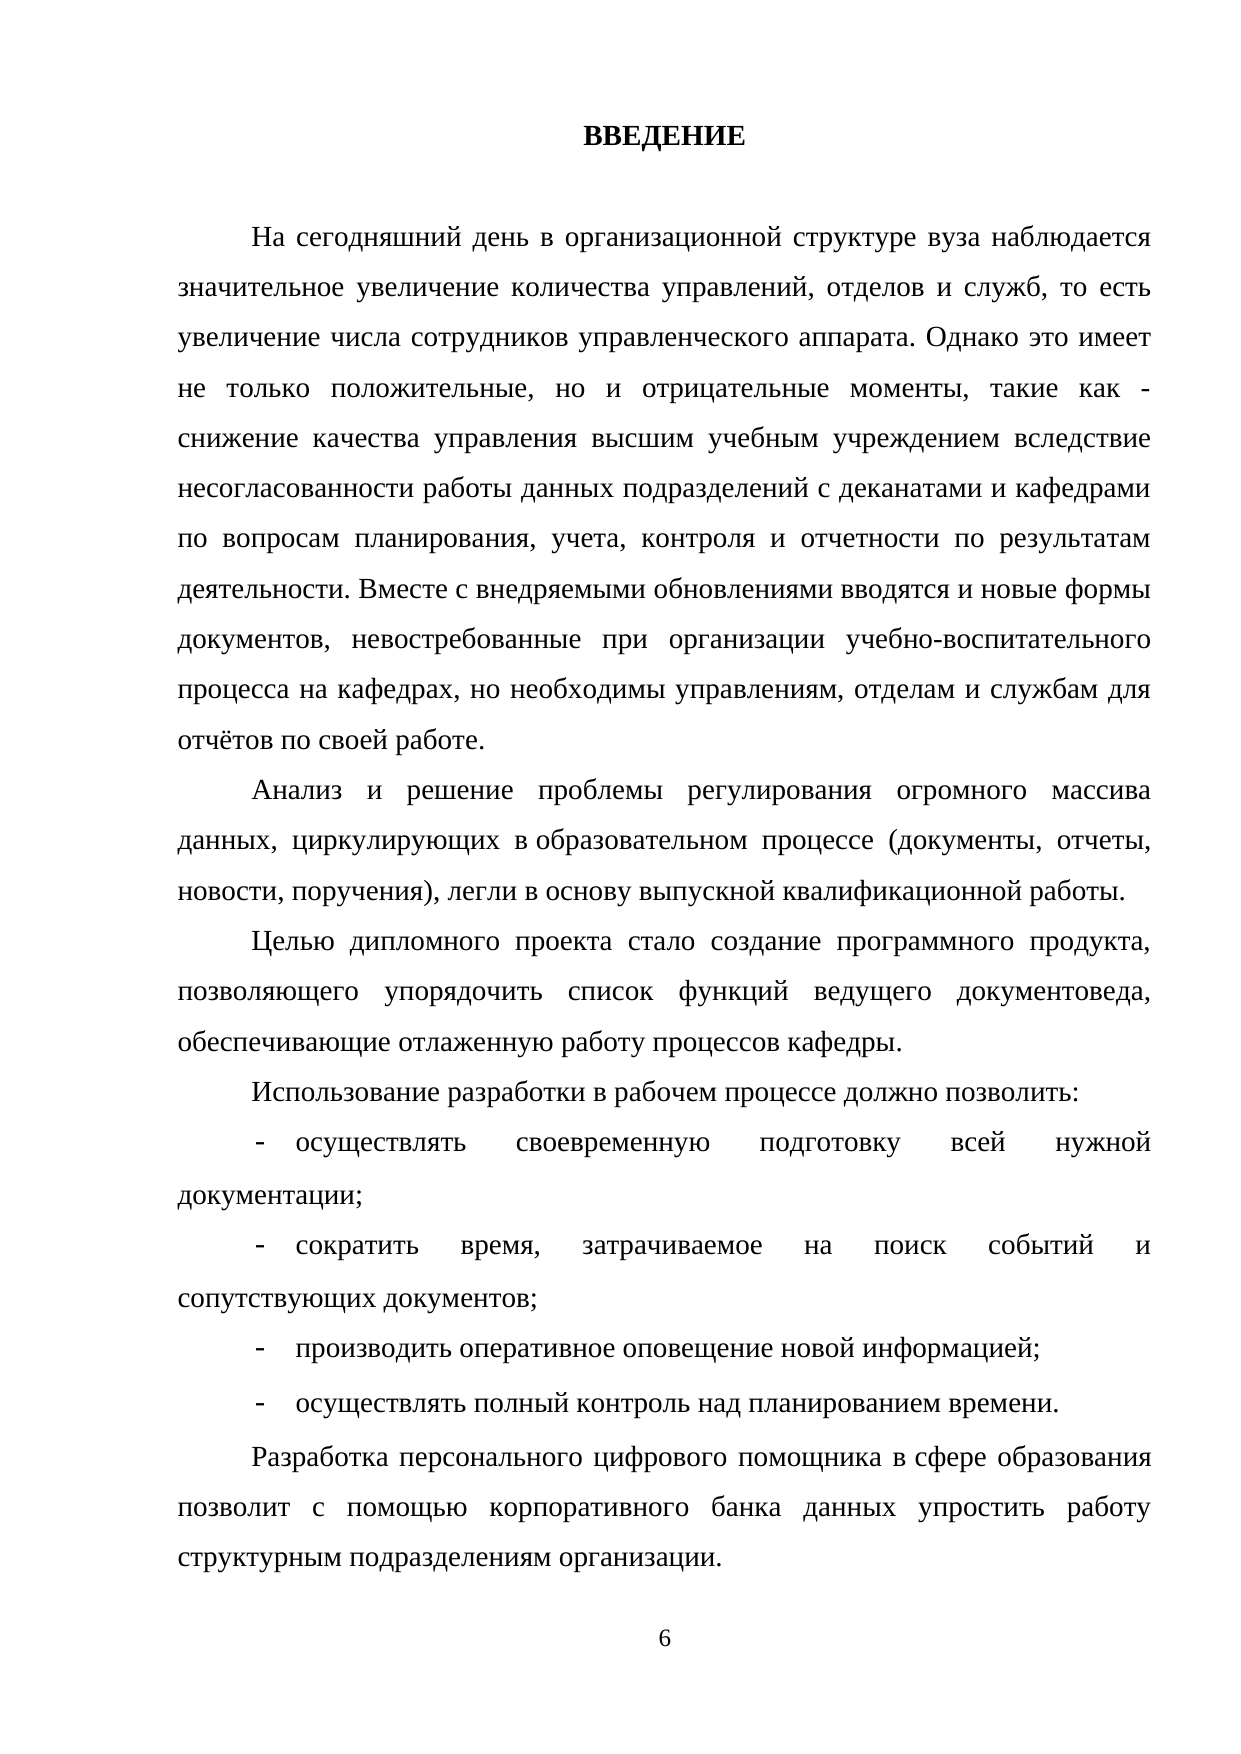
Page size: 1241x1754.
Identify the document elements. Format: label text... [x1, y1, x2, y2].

subtitle ВВЕДЕНИЕ [177, 118, 1152, 152]
text Анализ и решение проблемы регулирования огромного массива данных, циркулирующих в образовательном процессе (документы, отчеты, новости, поручения), легли в основу выпускной квалификационной работы. [177, 772, 1152, 906]
list осуществлять своевременную подготовку всей нужной документации; [177, 1124, 1152, 1211]
list производить оперативное оповещение новой информацией; [177, 1331, 1152, 1367]
text Разработка персонального цифрового помощника в сфере образования позволит с помощью корпоративного банка данных упростить работу структурным подразделениям организации. [177, 1439, 1152, 1573]
text Использование разработки в рабочем процессе должно позволить: [177, 1074, 1152, 1108]
text На сегодняшний день в организационной структуре вуза наблюдается значительное увеличение количества управлений, отделов и служб, то есть увеличение числа сотрудников управленческого аппарата. Однако это имеет не только положительные, но и отрицательные моменты, такие как - снижение качества управления высшим учебным учреждением вследствие несогласованности работы данных подразделений с деканатами и кафедрами по вопросам планирования, учета, контроля и отчетности по результатам деятельности. Вместе с внедряемыми обновлениями вводятся и новые формы документов, невостребованные при организации учебно-воспитательного процесса на кафедрах, но необходимы управлениям, отделам и службам для отчётов по своей работе. [177, 219, 1152, 755]
text Целью дипломного проекта стало создание программного продукта, позволяющего упорядочить список функций ведущего документоведа, обеспечивающие отлаженную работу процессов кафедры. [177, 923, 1152, 1057]
list осуществлять полный контроль над планированием времени. [177, 1385, 1152, 1421]
list сократить время, затрачиваемое на поиск событий и сопутствующих документов; [177, 1227, 1152, 1314]
